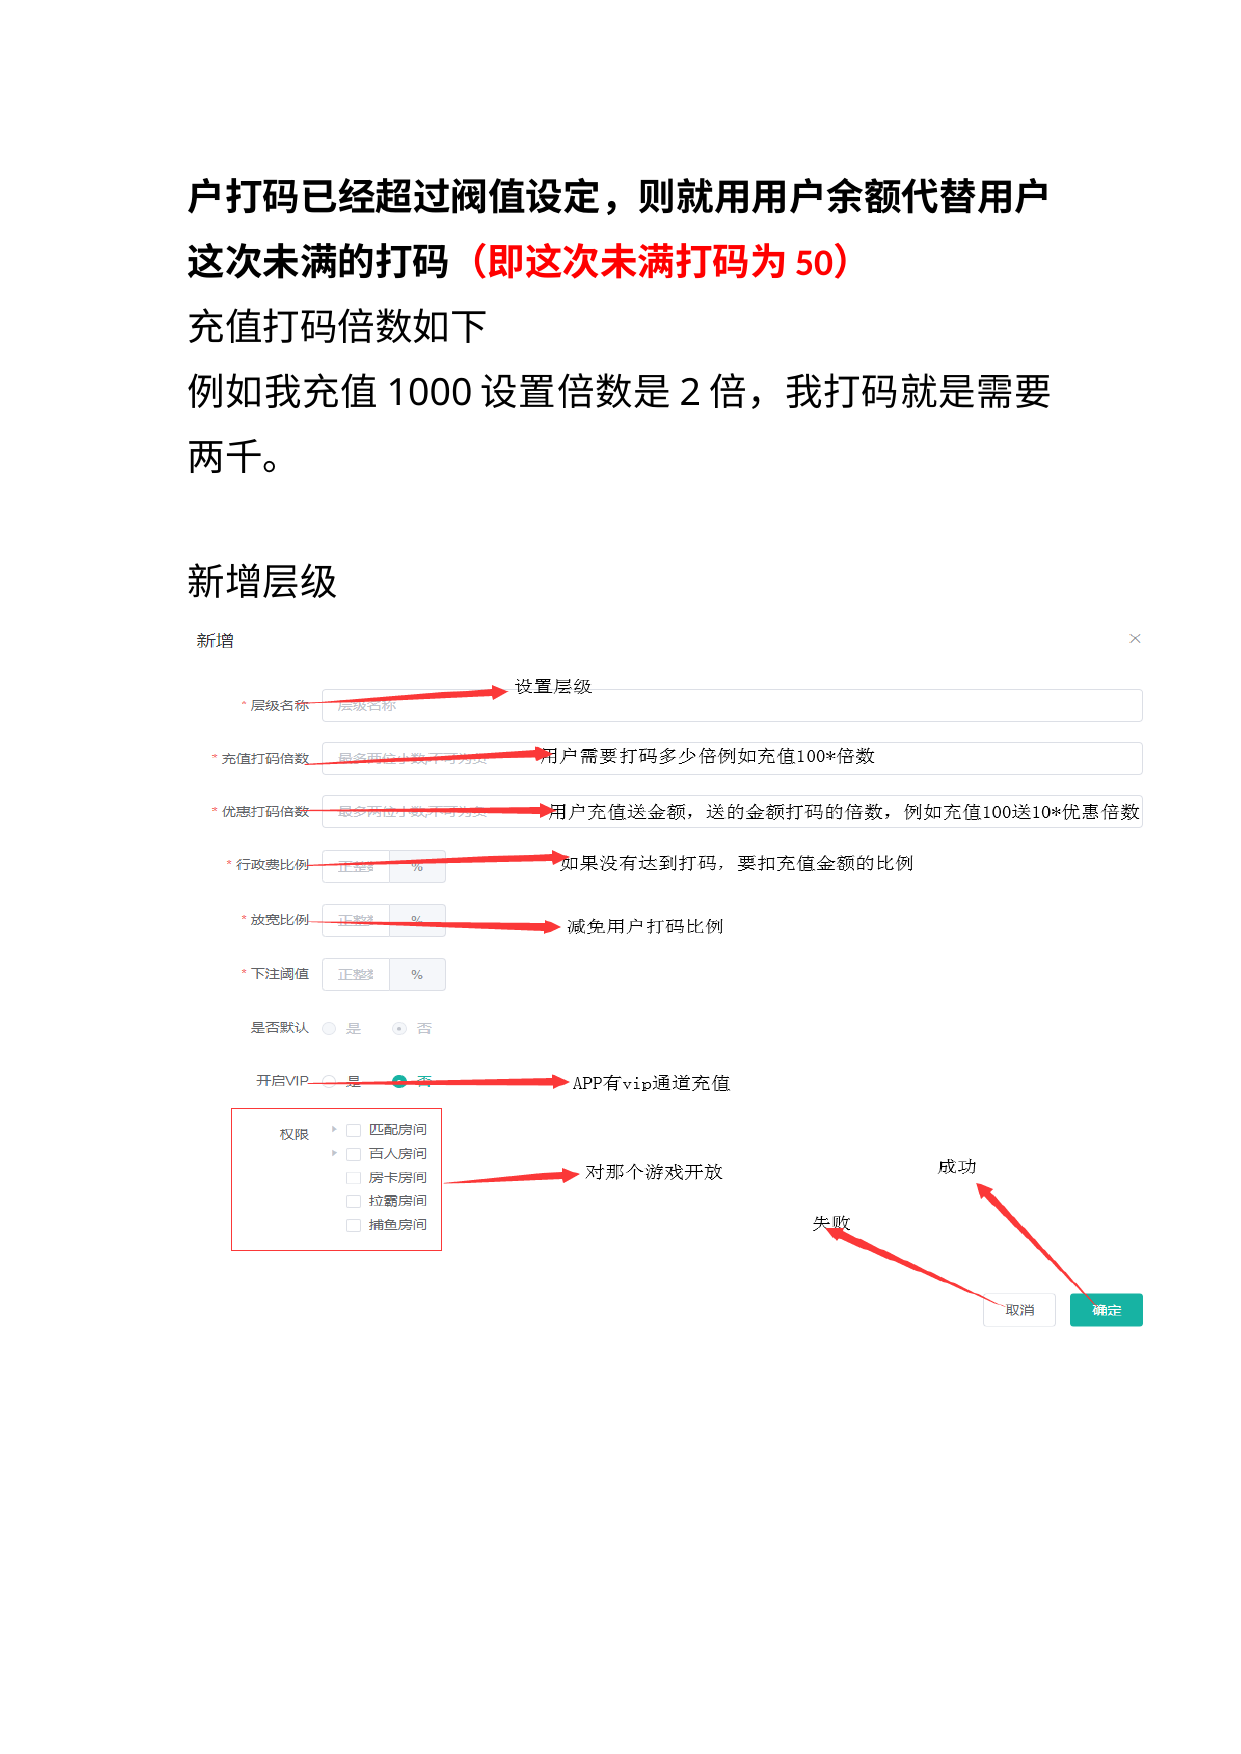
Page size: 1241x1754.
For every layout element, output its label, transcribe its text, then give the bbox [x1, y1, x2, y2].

text 例如我充值1000设置倍数是2倍，我打码就是需要两千。 [187, 357, 1053, 487]
text 新增层级 [187, 552, 1053, 606]
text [187, 162, 1053, 292]
picture [187, 627, 1157, 1337]
text 充值打码倍数如下 [187, 292, 1053, 357]
